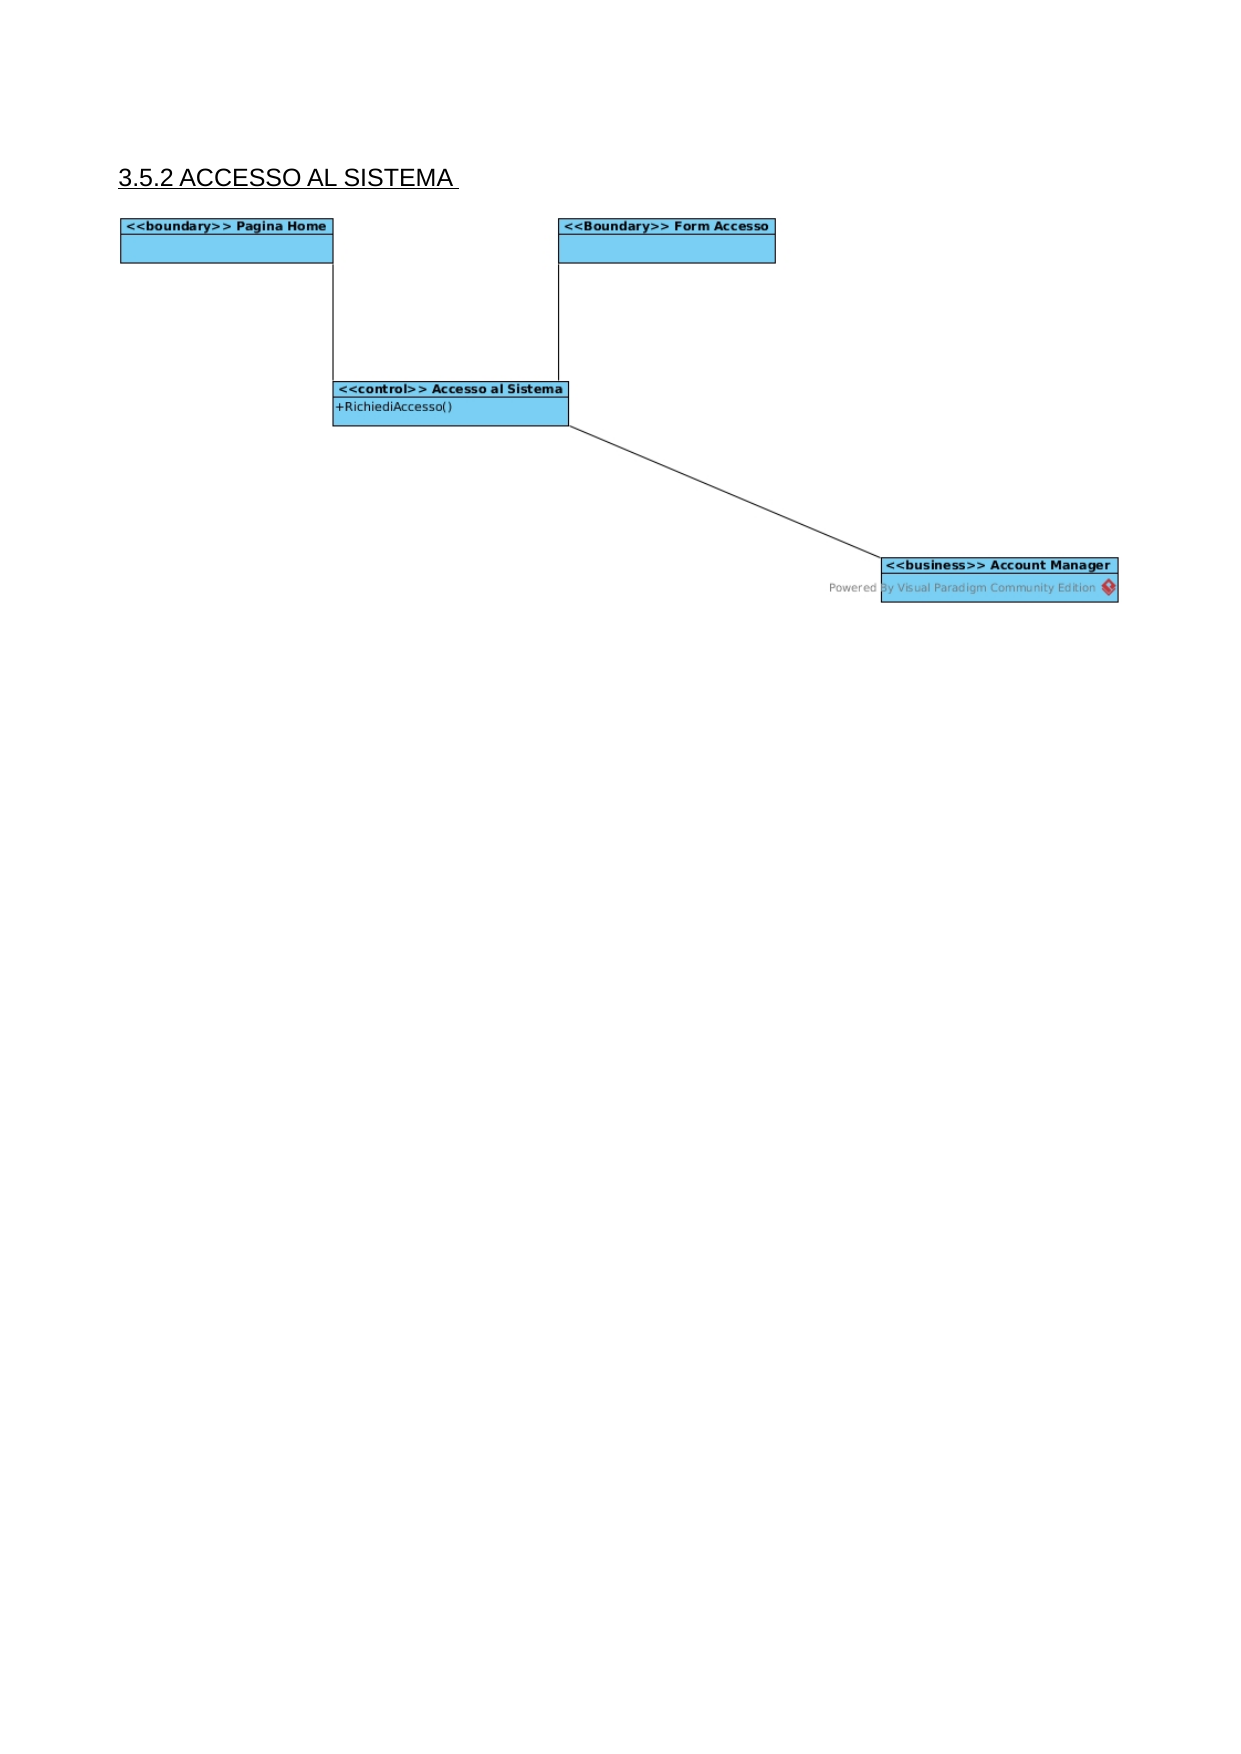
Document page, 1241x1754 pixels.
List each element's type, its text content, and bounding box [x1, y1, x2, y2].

picture [118, 216, 1122, 606]
text 3.5.2 ACCESSO AL SISTEMA [118, 162, 1122, 191]
